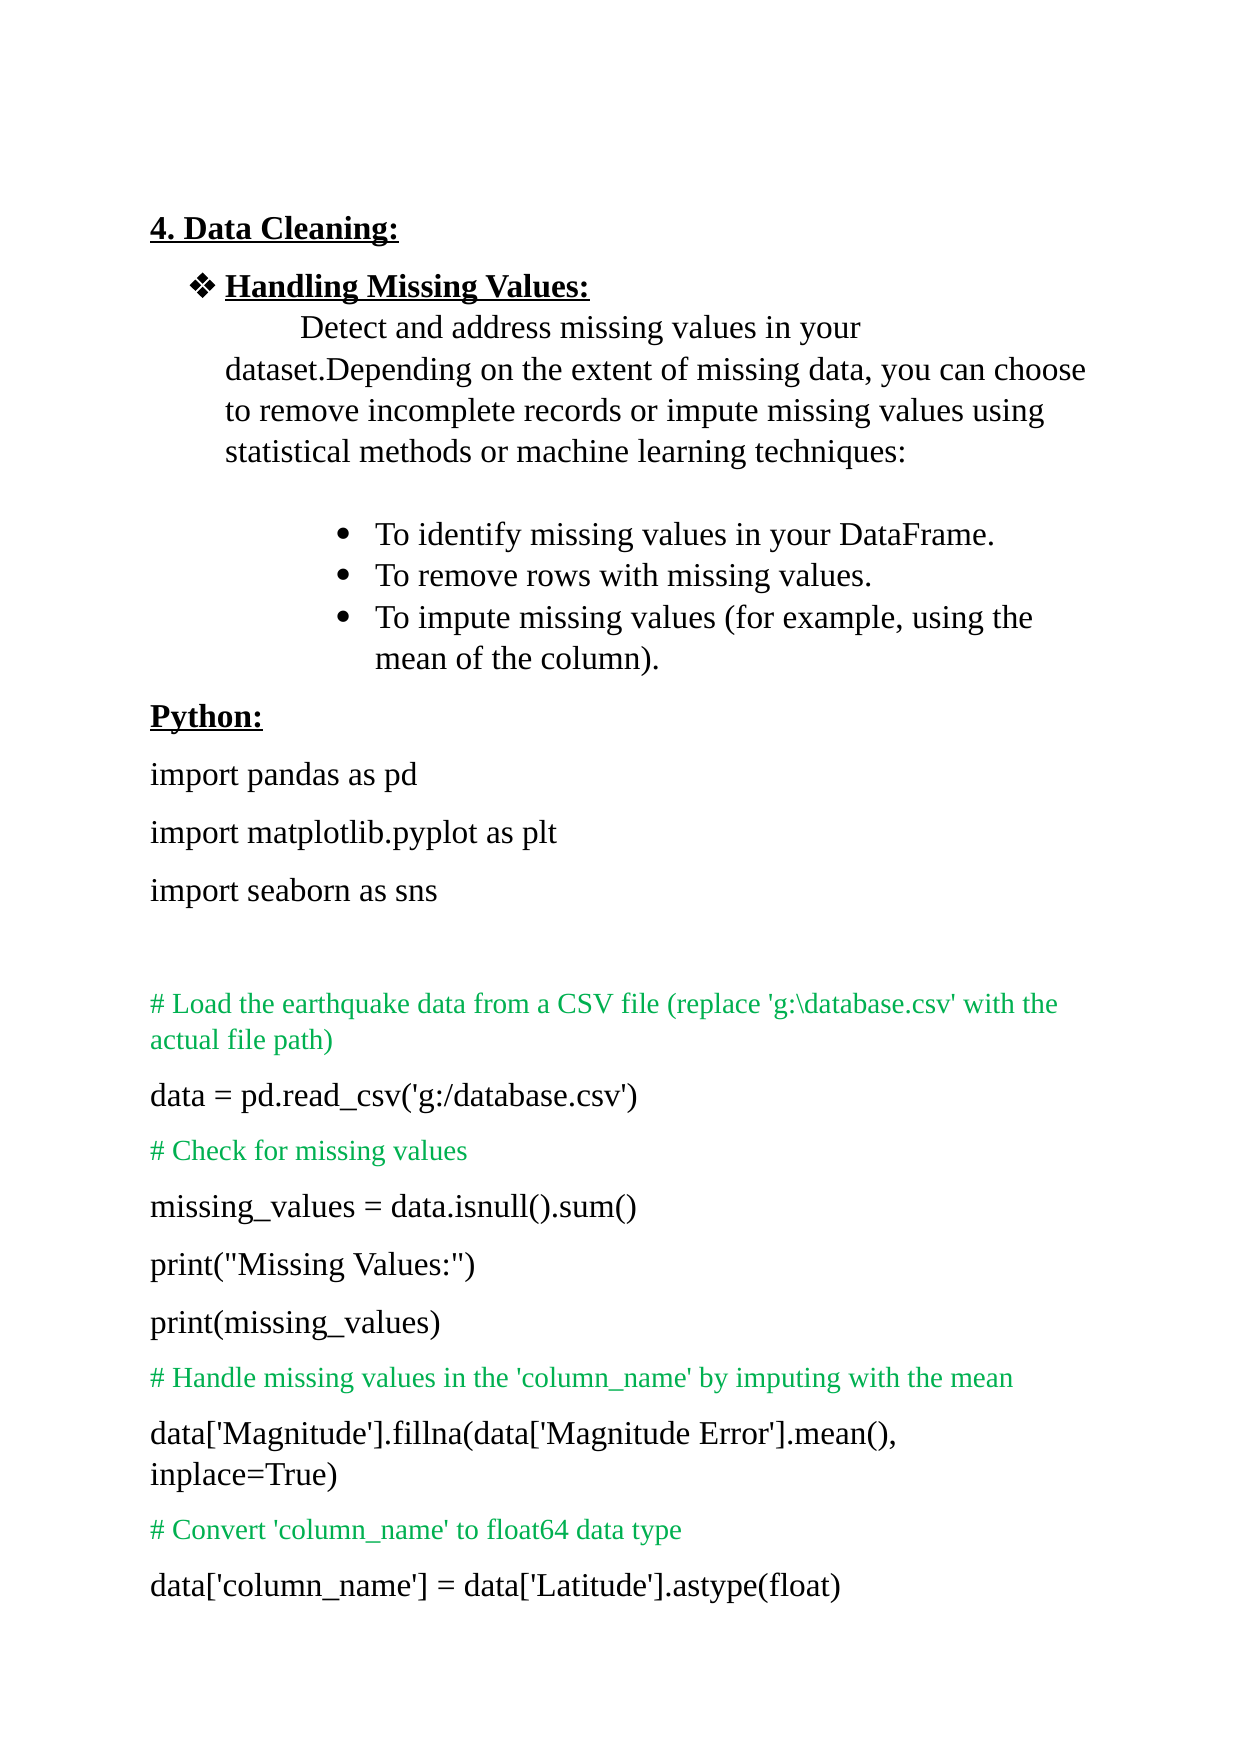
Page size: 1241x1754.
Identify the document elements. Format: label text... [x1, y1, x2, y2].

text # Handle missing values in the 'column_name' by imputing with the mean [150, 1360, 1090, 1394]
text import seaborn as sns [150, 870, 1090, 909]
list To identify missing values in your DataFrame. [337, 514, 1090, 552]
text print(missing_values) [150, 1302, 1090, 1341]
text Python: [150, 696, 1090, 734]
text data['column_name'] = data['Latitude'].astype(float) [150, 1565, 1090, 1603]
text # Check for missing values [150, 1133, 1090, 1167]
text print("Missing Values:") [150, 1244, 1090, 1282]
list Detect and address missing values in your dataset.Depending on the extent of missing data, you can choose to remove incomplete records or impute missing values using statistical methods or machine learning techniques: [225, 307, 1090, 470]
text data['Magnitude'].fillna(data['Magnitude Error'].mean(), inplace=True) [150, 1413, 1090, 1493]
list Handling Missing Values: [187, 266, 1090, 304]
list To remove rows with missing values. [337, 556, 1090, 594]
text missing_values = data.isnull().sum() [150, 1186, 1090, 1224]
text data = pd.read_csv('g:/database.csv') [150, 1075, 1090, 1114]
text # Load the earthquake data from a CSV file (replace 'g:\database.csv' with the actual file path) [150, 986, 1090, 1056]
list To impute missing values (for example, using the mean of the column). [337, 597, 1090, 677]
text 4. Data Cleaning: [150, 208, 1090, 246]
text # Convert 'column_name' to float64 data type [150, 1512, 1090, 1546]
text import matplotlib.pyplot as plt [150, 812, 1090, 851]
text import pandas as pd [150, 754, 1090, 793]
